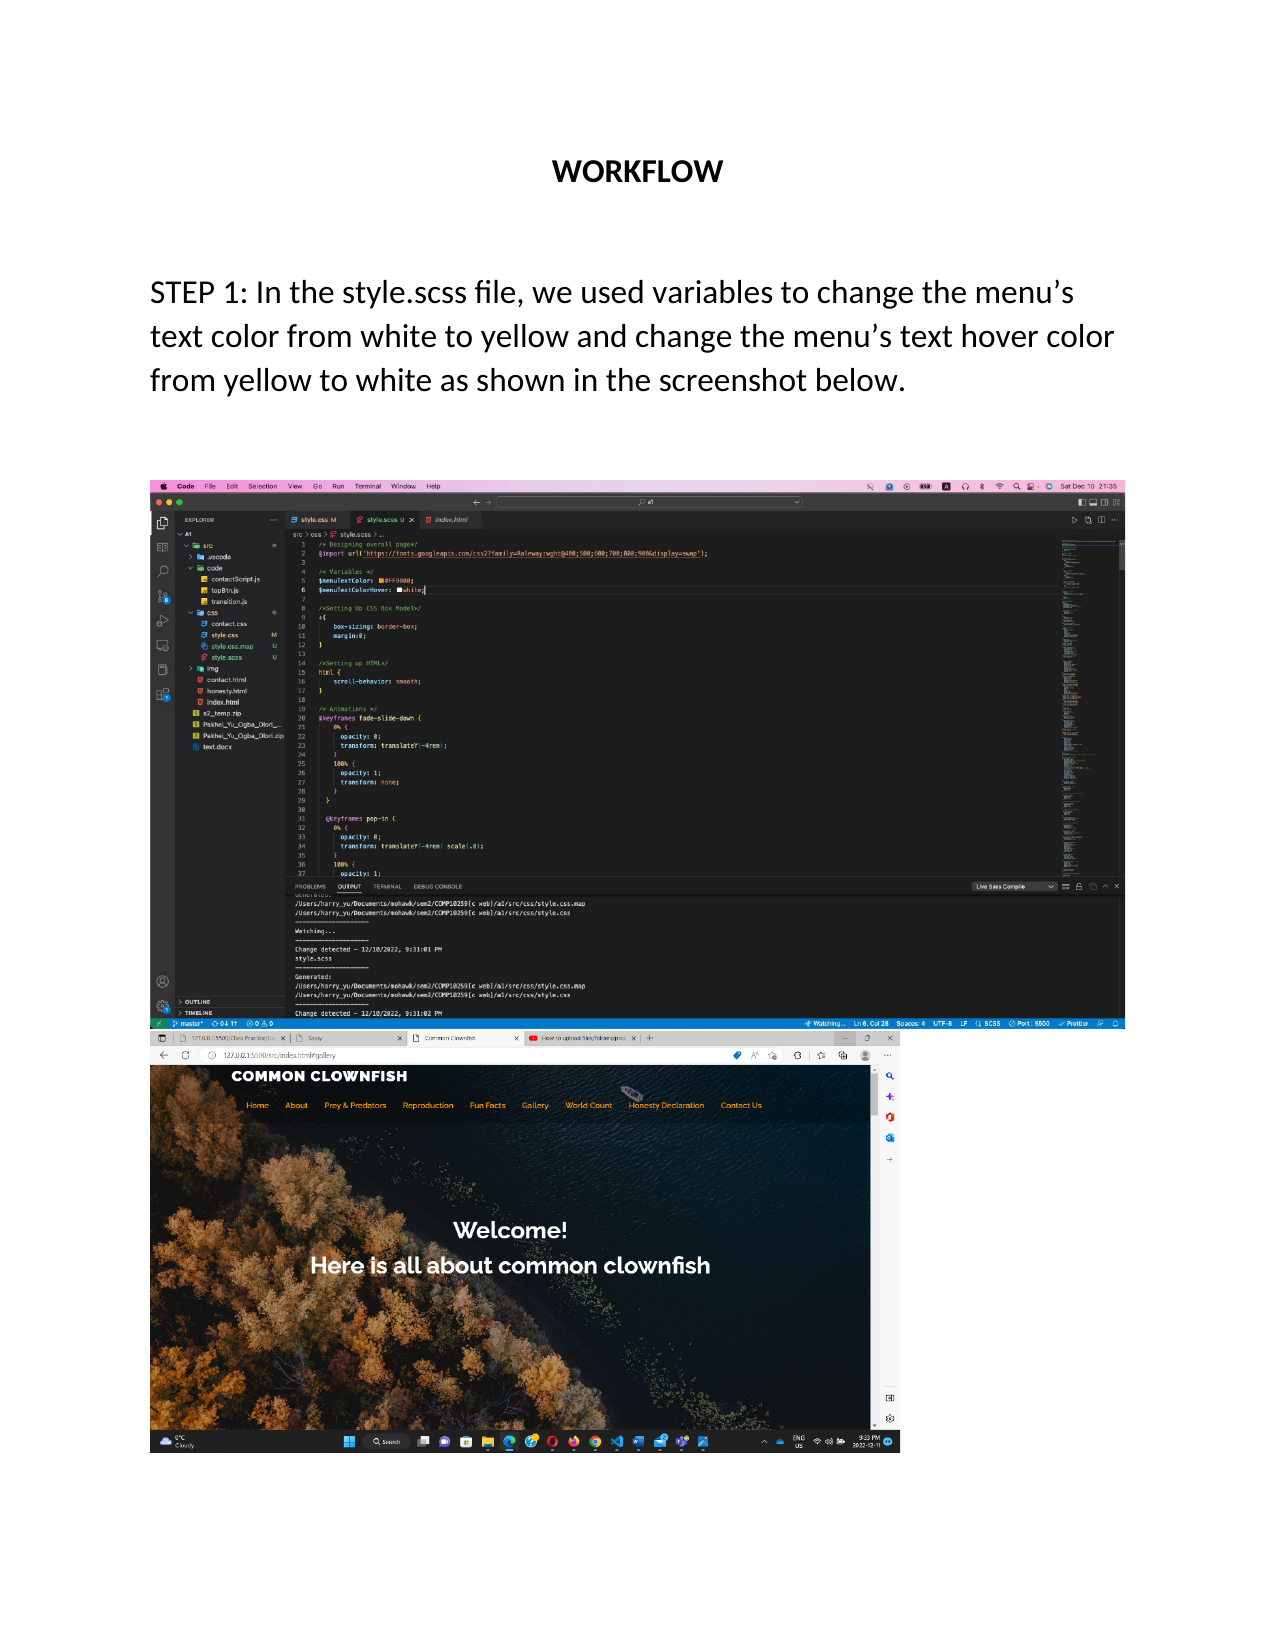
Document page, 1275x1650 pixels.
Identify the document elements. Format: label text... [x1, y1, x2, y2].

picture [150, 480, 1125, 1029]
text WORKFLOW [150, 150, 1125, 191]
text STEP 1: In the style.scss file, we used variables to change the menu’s text color from white to yellow and change the menu’s text hover color from yellow to white as shown in the screenshot below. [150, 271, 1125, 400]
picture [150, 1031, 901, 1453]
